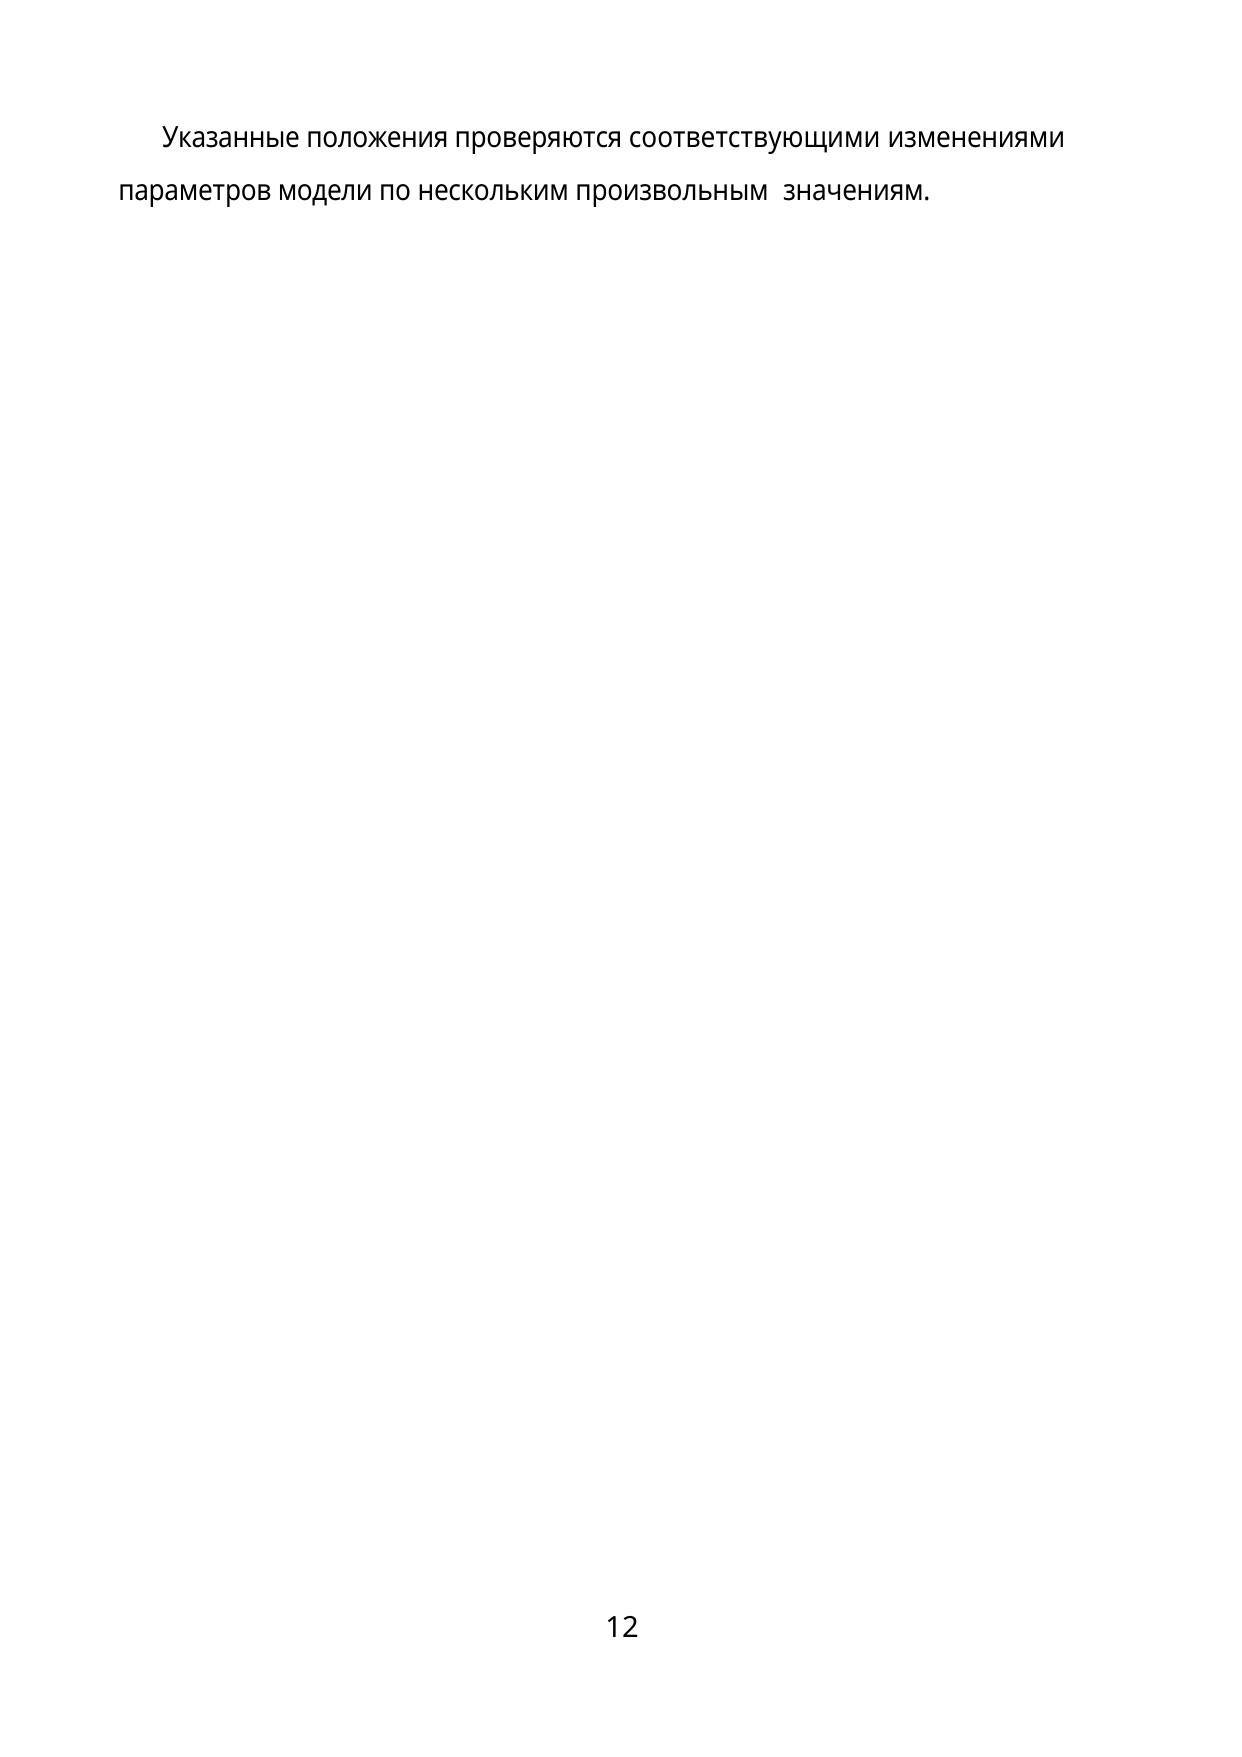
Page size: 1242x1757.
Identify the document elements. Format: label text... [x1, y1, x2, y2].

text Указанные положения проверяются соответствующими изменениями параметров модели по нескольким произвольным значениям. [118, 117, 1135, 209]
